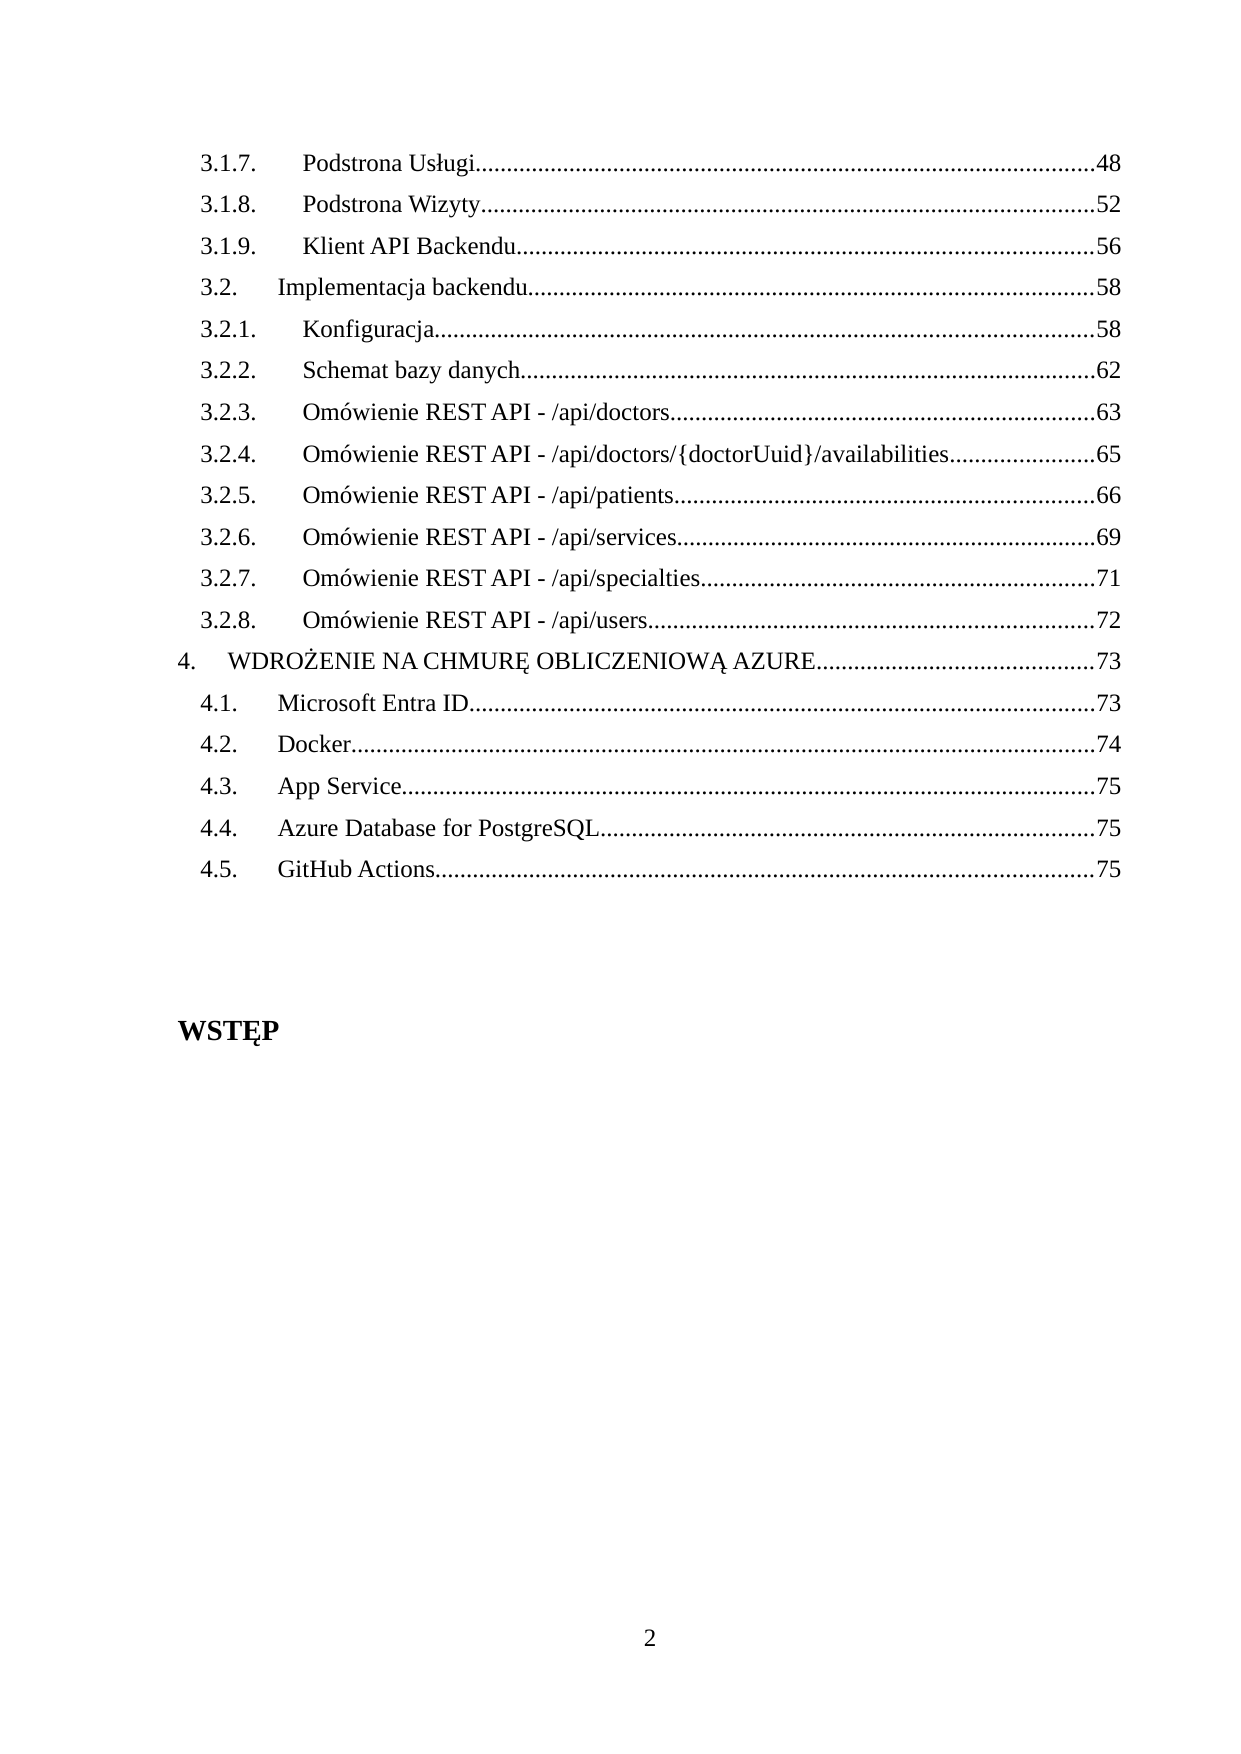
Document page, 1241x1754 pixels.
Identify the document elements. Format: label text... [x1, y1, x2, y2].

subtitle WSTĘP [177, 1013, 1122, 1047]
